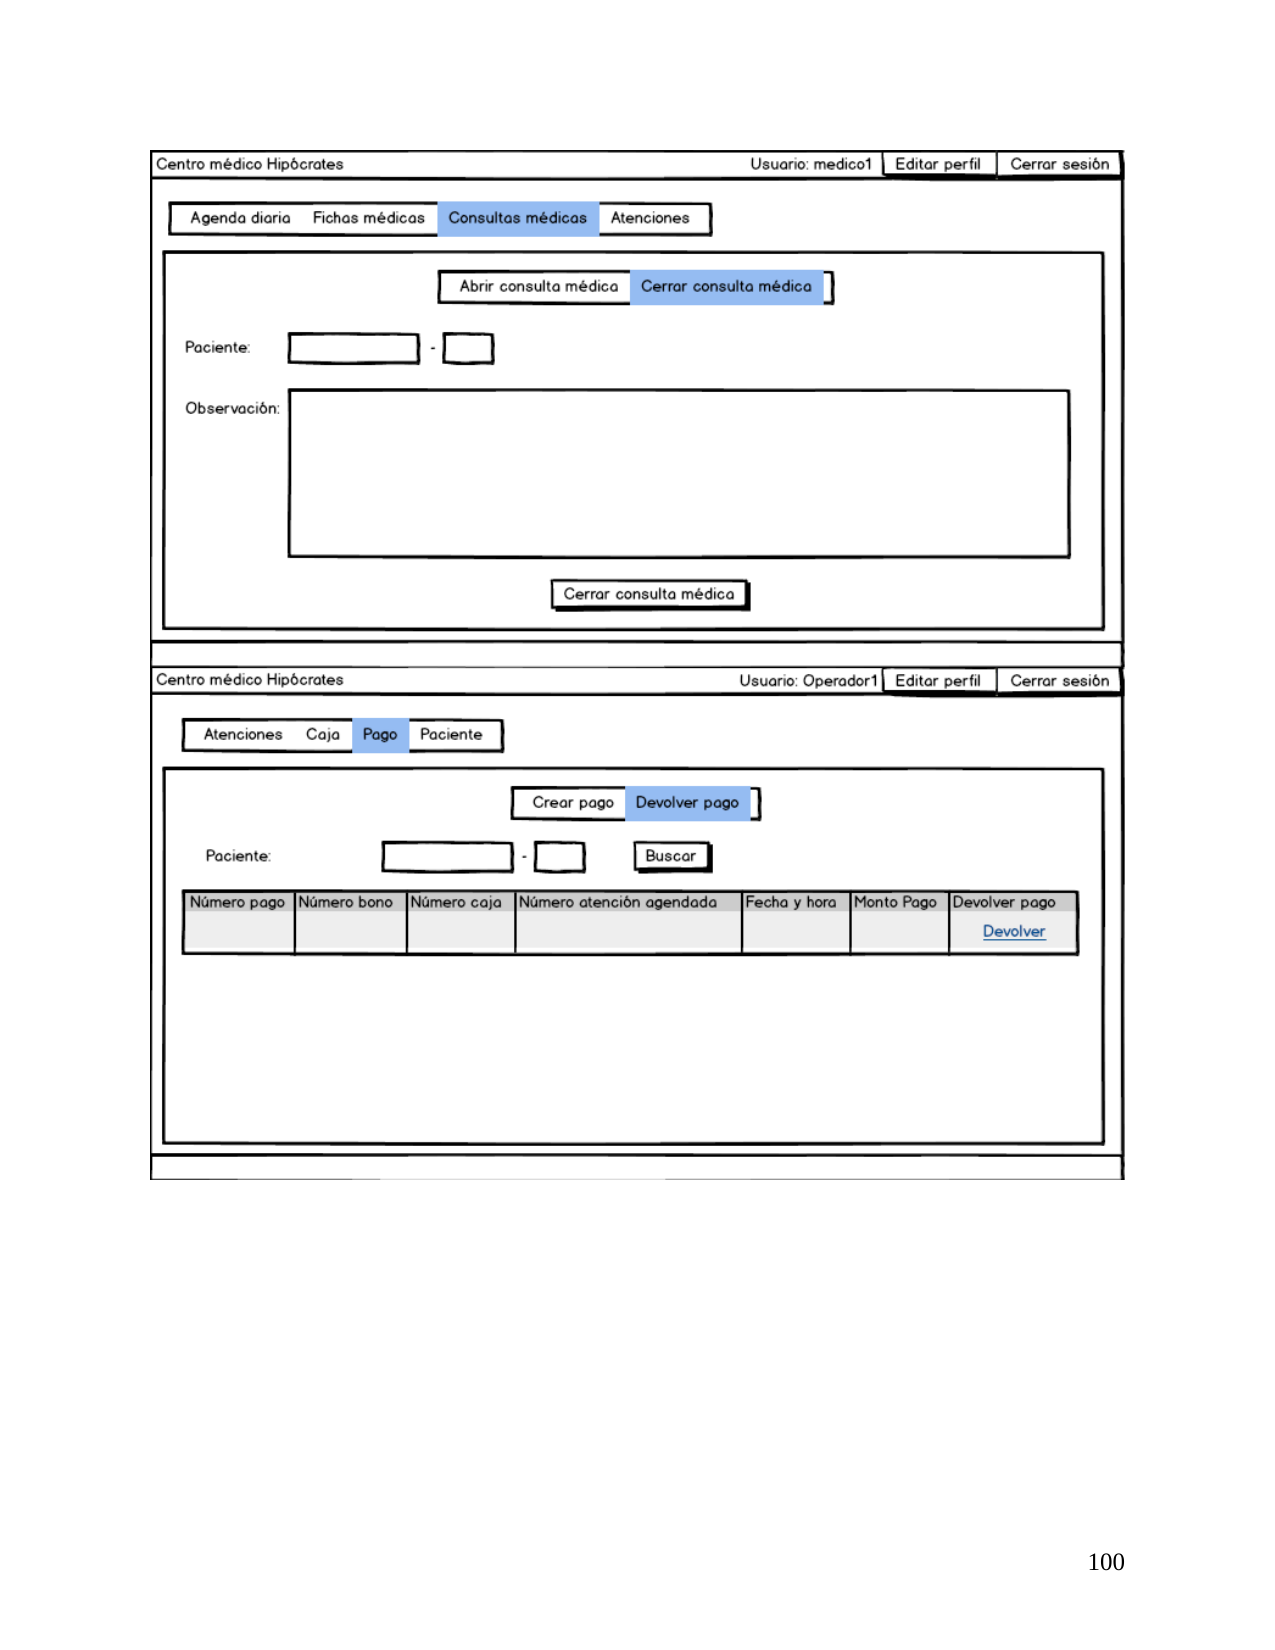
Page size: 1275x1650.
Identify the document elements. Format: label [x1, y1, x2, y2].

picture [150, 150, 1125, 1180]
